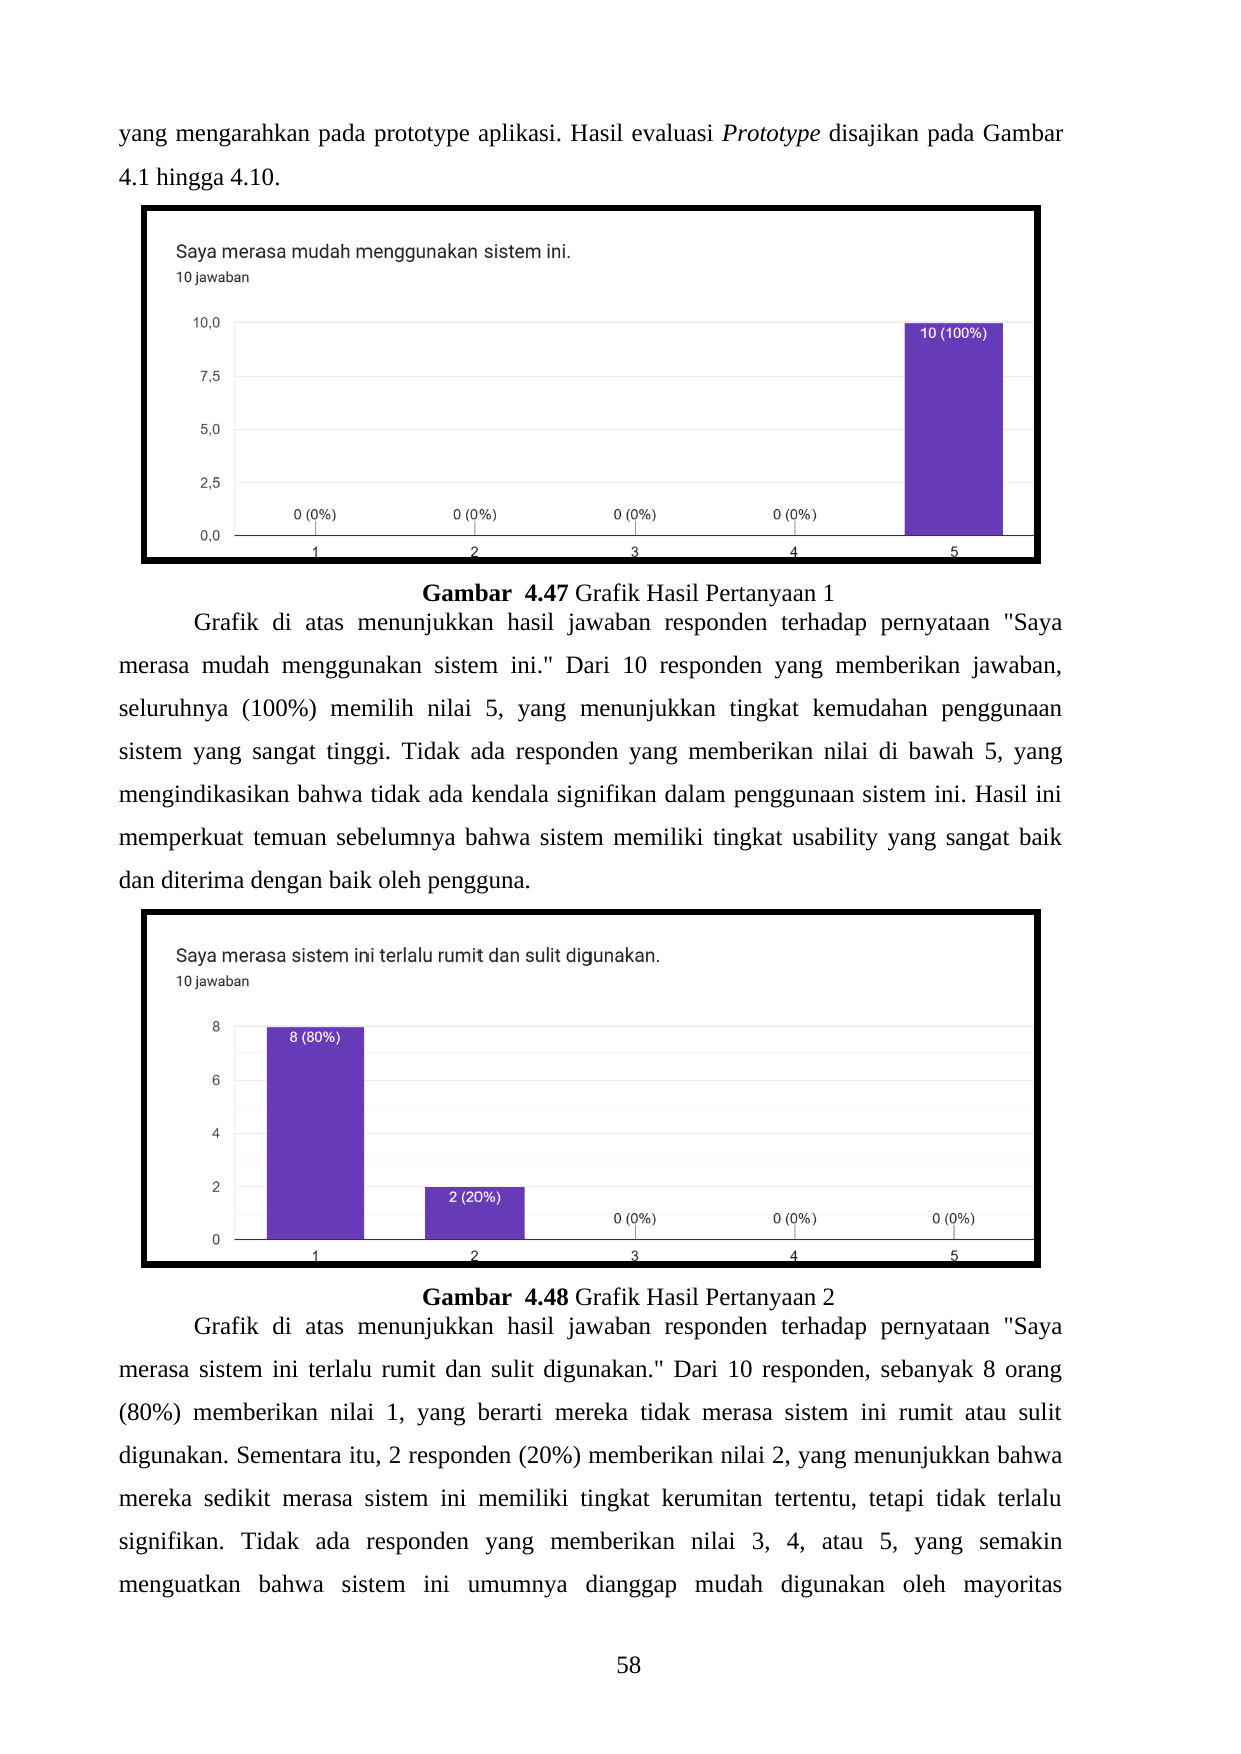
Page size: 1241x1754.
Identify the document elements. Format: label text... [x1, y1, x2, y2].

picture [147, 211, 1034, 557]
text Grafik di atas menunjukkan hasil jawaban responden terhadap pernyataan "Saya merasa mudah menggunakan sistem ini." Dari 10 responden yang memberikan jawaban, seluruhnya (100%) memilih nilai 5, yang menunjukkan tingkat kemudahan penggunaan sistem yang sangat tinggi. Tidak ada responden yang memberikan nilai di bawah 5, yang mengindikasikan bahwa tidak ada kendala signifikan dalam penggunaan sistem ini. Hasil ini memperkuat temuan sebelumnya bahwa sistem memiliki tingkat usability yang sangat baik dan diterima dengan baik oleh pengguna. [118, 607, 1063, 894]
picture [147, 915, 1034, 1261]
